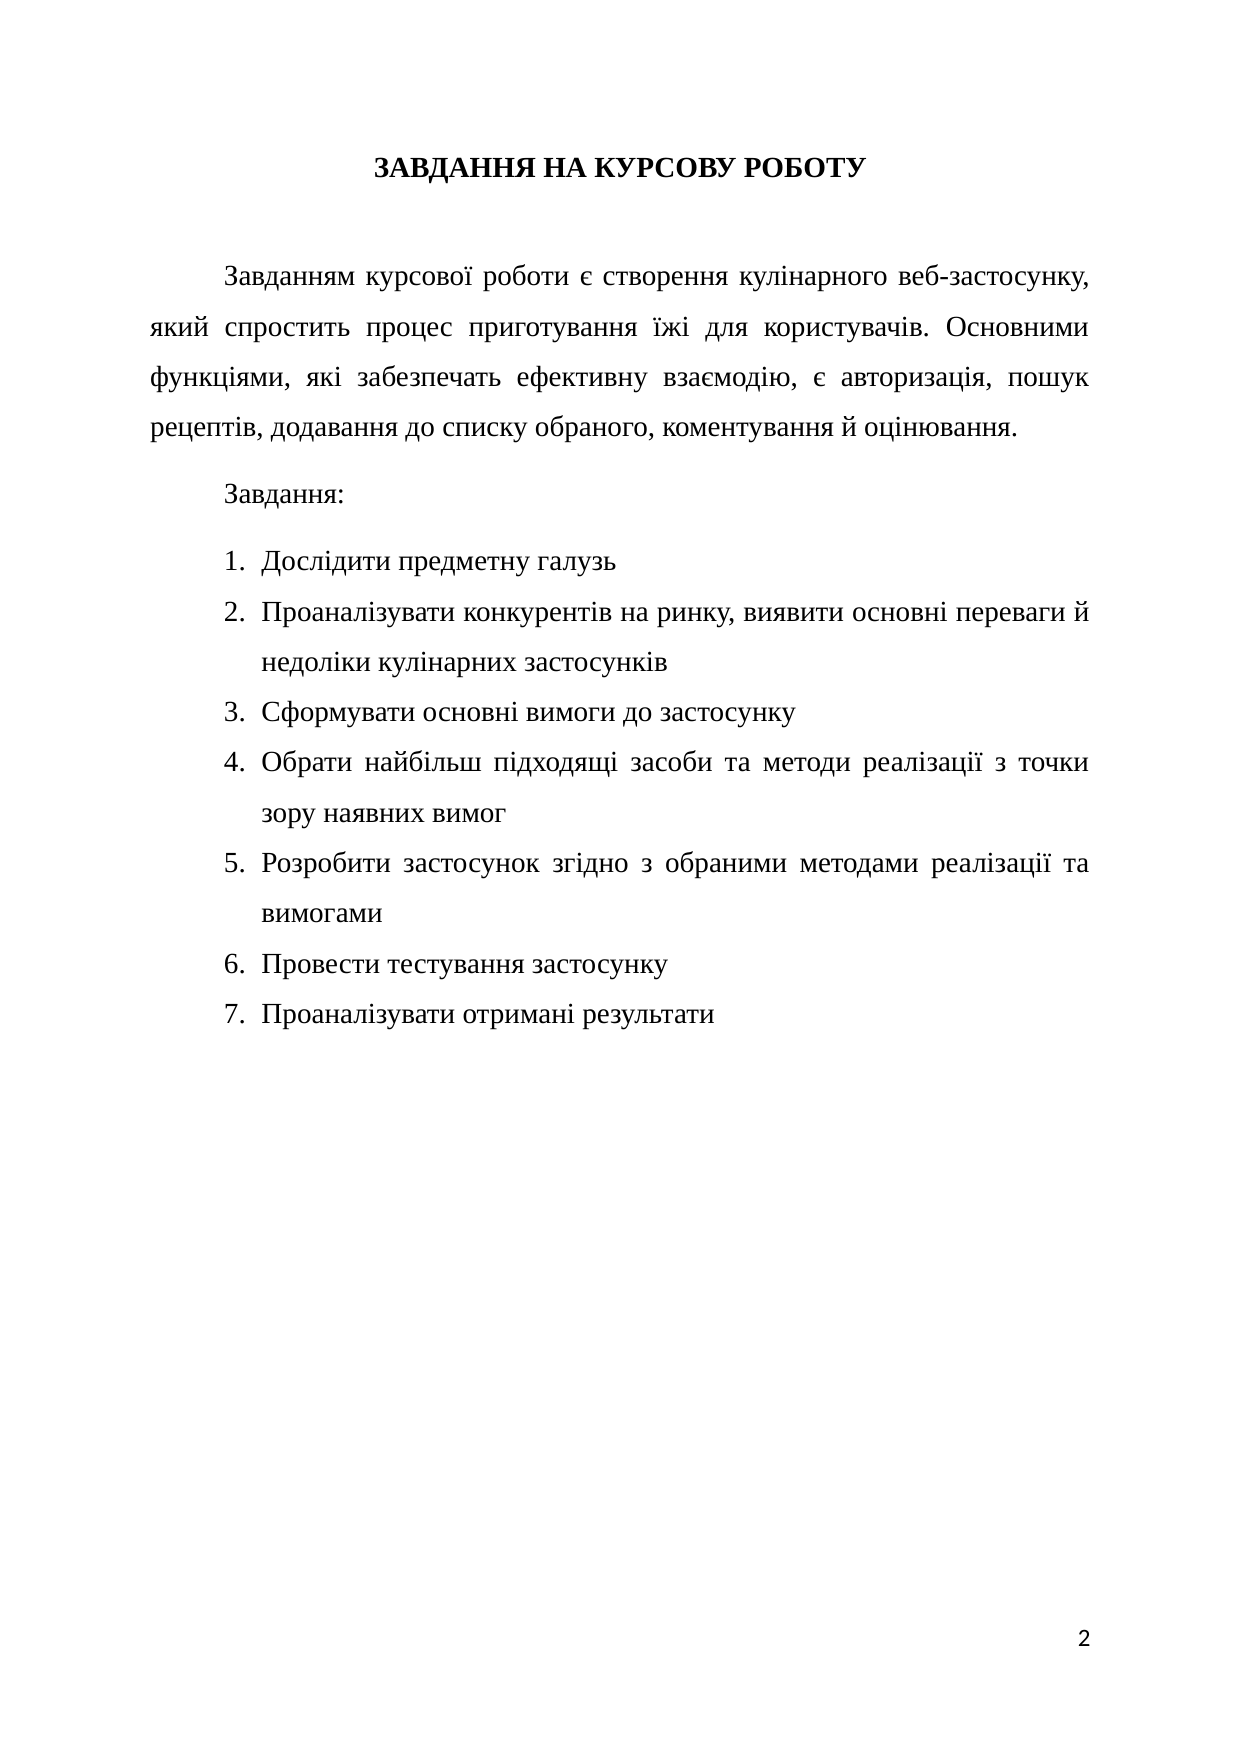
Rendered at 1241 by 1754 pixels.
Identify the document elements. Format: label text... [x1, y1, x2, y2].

list Розробити застосунок згідно з обраними методами реалізації та вимогами [224, 845, 1090, 929]
list Провести тестування застосунку [224, 946, 1090, 979]
list Сформувати основні вимоги до застосунку [224, 694, 1090, 728]
text Завдання: [150, 476, 1090, 510]
list Проаналізувати отримані результати [224, 996, 1090, 1030]
list Дослідити предметну галузь [224, 543, 1090, 577]
text Завданням курсової роботи є створення кулінарного веб-застосунку, який спростить процес приготування їжі для користувачів. Основними функціями, які забезпечать ефективну взаємодію, є авторизація, пошук рецептів, додавання до списку обраного, коментування й оцінювання. [150, 258, 1090, 443]
list Обрати найбільш підходящі засоби та методи реалізації з точки зору наявних вимог [224, 744, 1090, 828]
text ЗАВДАННЯ НА КУРСОВУ РОБОТУ [150, 150, 1090, 183]
list Проаналізувати конкурентів на ринку, виявити основні переваги й недоліки кулінарних застосунків [224, 594, 1090, 677]
